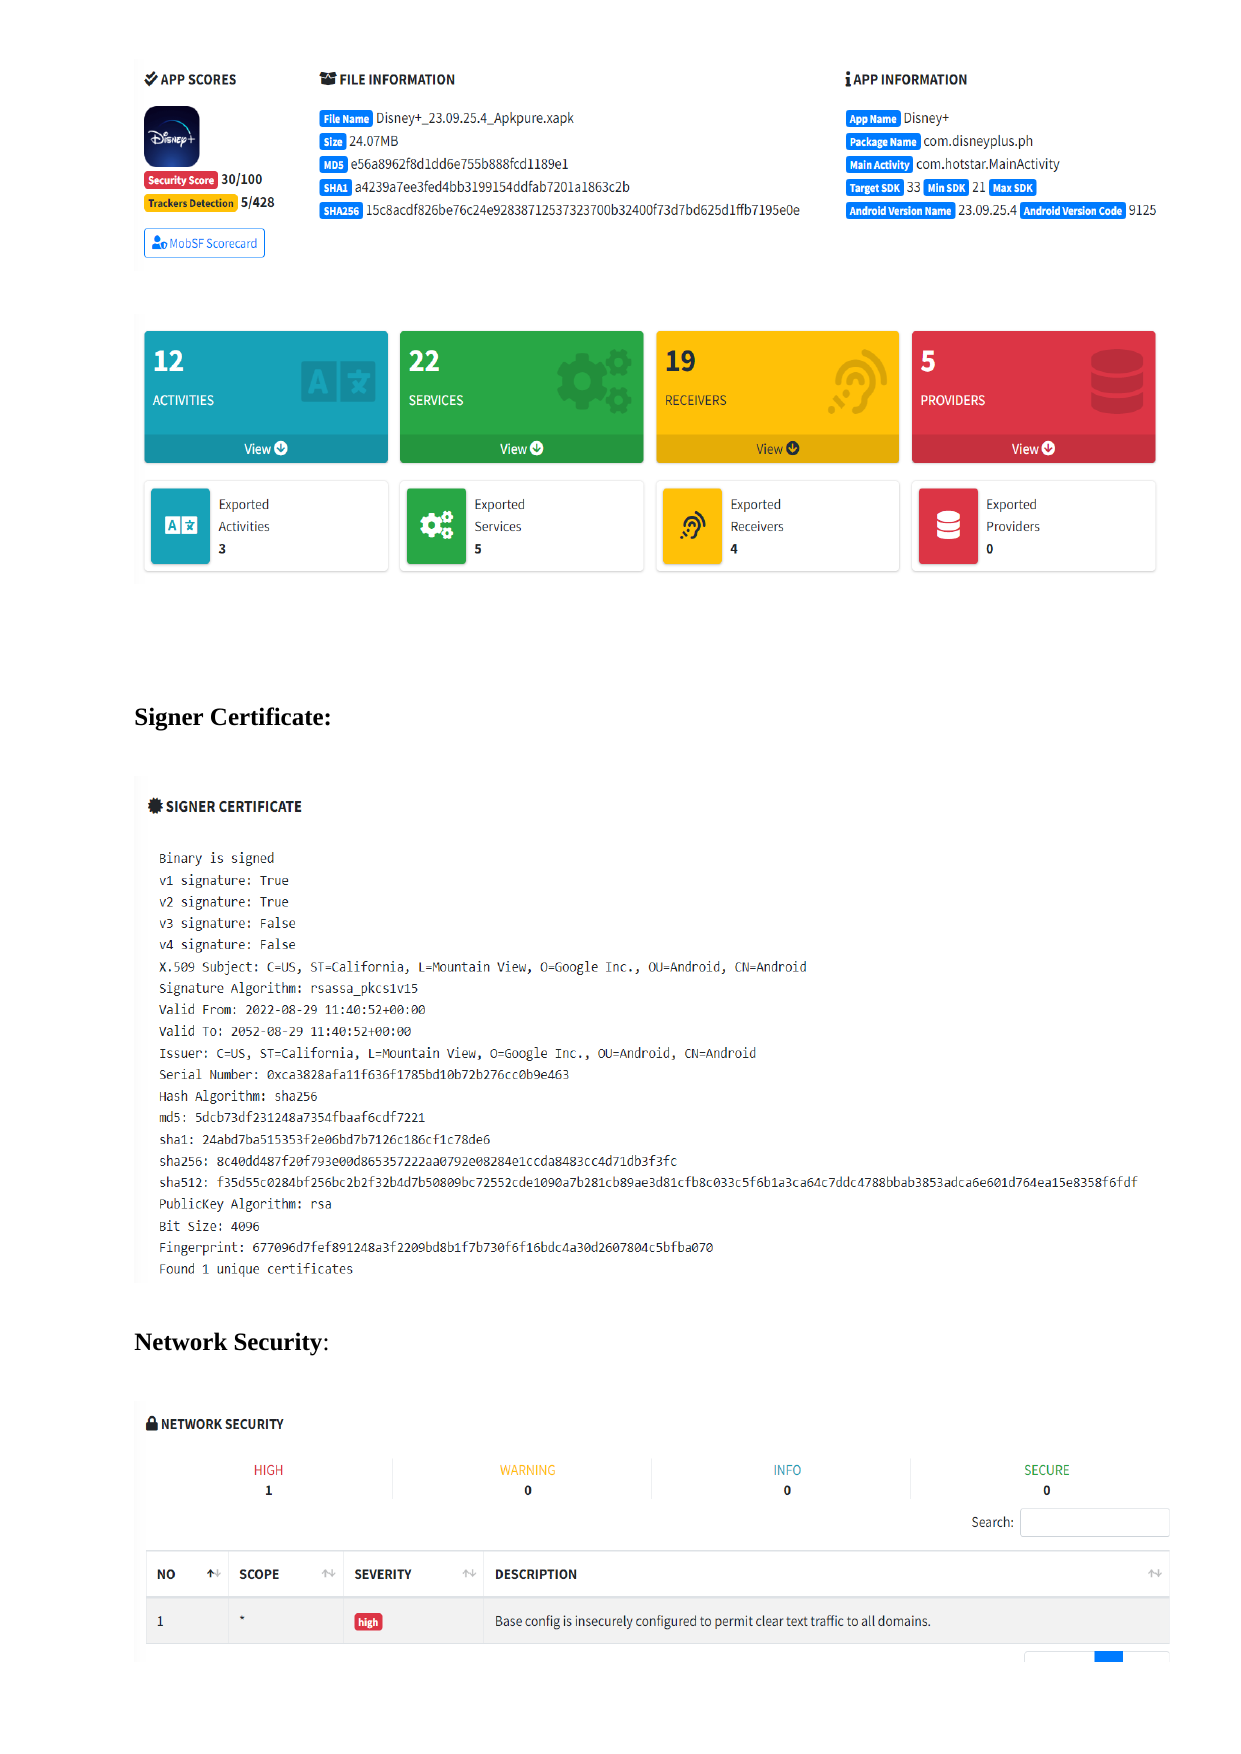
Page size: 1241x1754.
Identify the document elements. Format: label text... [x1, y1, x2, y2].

picture [134, 59, 1159, 271]
picture [134, 314, 1166, 584]
text Signer Certificate: [59, 702, 1181, 731]
text Network Security: [59, 1327, 1181, 1356]
picture [134, 1401, 1170, 1662]
picture [134, 776, 1154, 1283]
